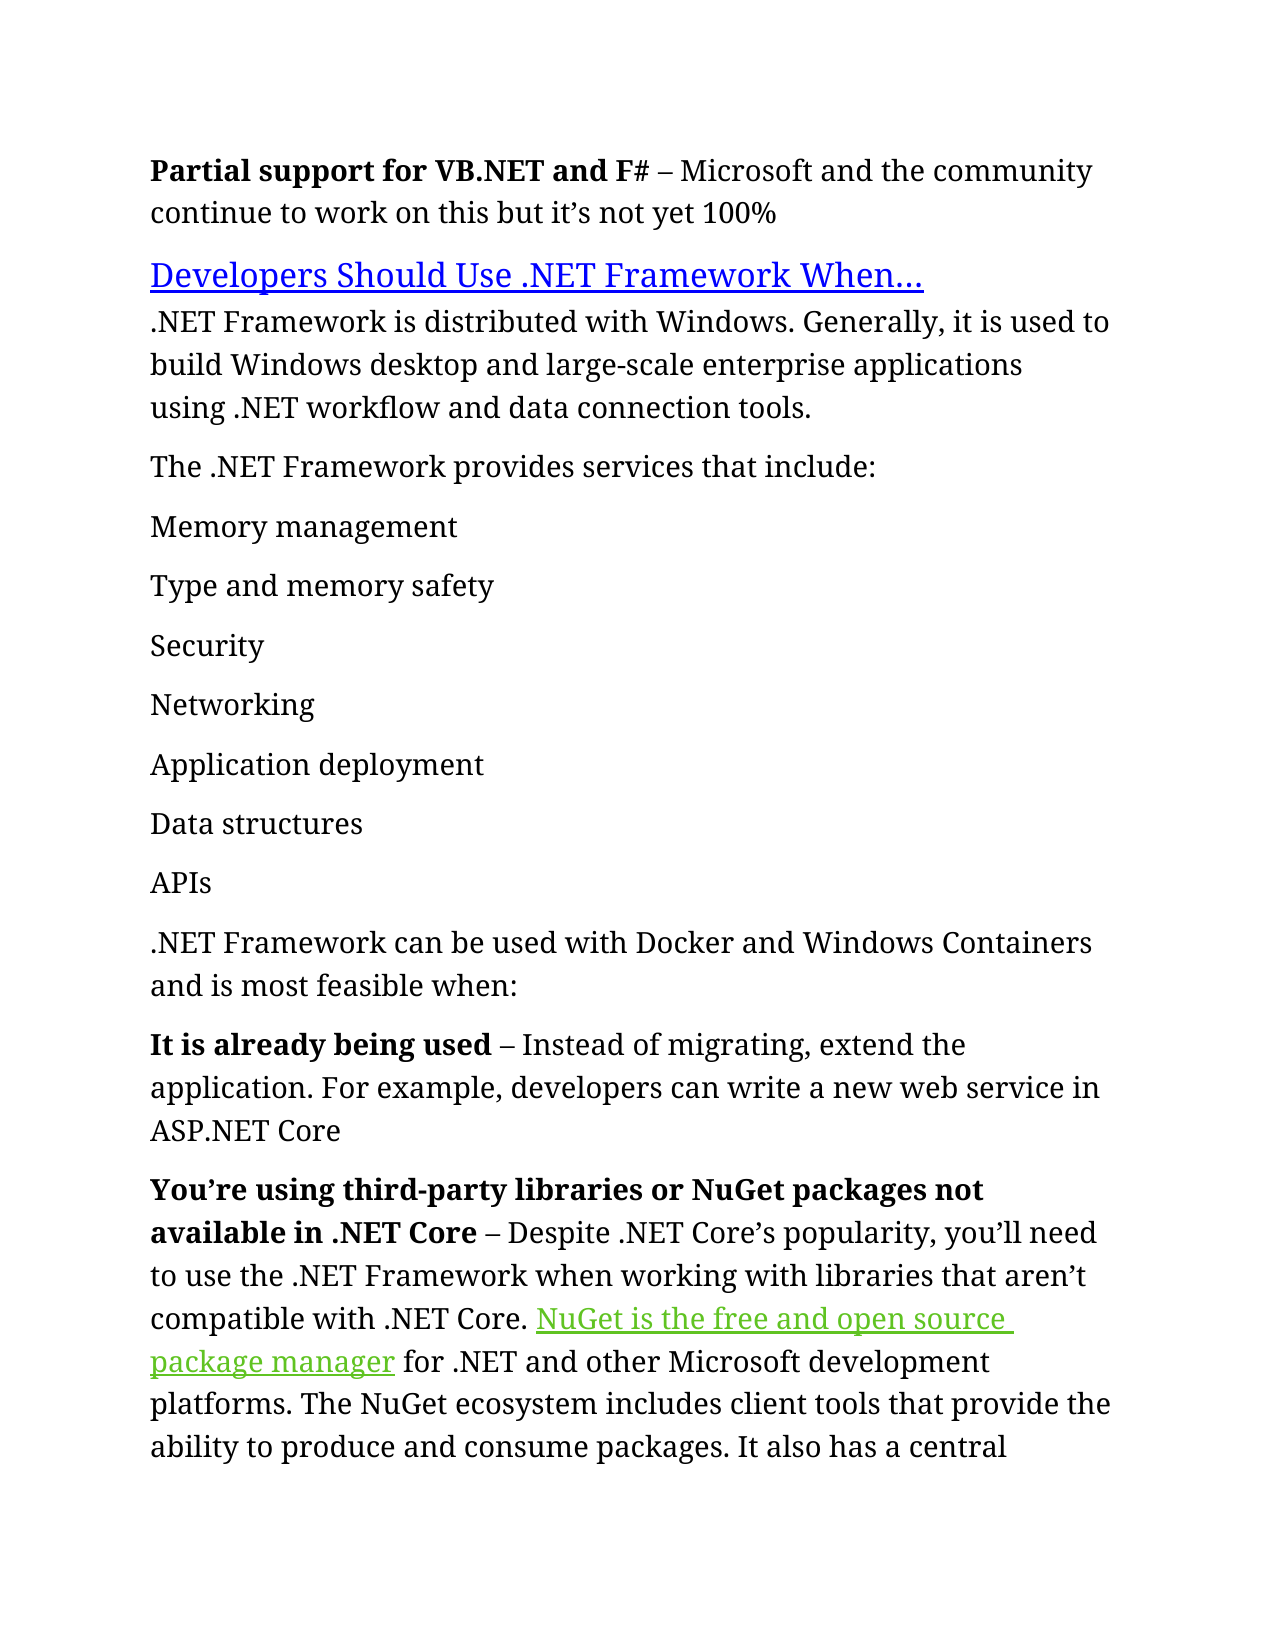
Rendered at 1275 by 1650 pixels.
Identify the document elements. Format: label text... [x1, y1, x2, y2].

text Memory management [150, 506, 1125, 546]
subtitle Developers Should Use .NET Framework When… [150, 252, 1125, 298]
text Type and memory safety [150, 565, 1125, 605]
text Security [150, 625, 1125, 664]
text It is already being used – Instead of migrating, extend the application. For example, developers can write a new web service in ASP.NET Core [150, 1024, 1125, 1150]
text Application deployment [150, 744, 1125, 783]
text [150, 1169, 1125, 1466]
text Partial support for VB.NET and F# – Microsoft and the community continue to work on this but it’s not yet 100% [150, 150, 1125, 232]
text Data structures [150, 803, 1125, 843]
text .NET Framework is distributed with Windows. Generally, it is used to build Windows desktop and large-scale enterprise applications using .NET workflow and data connection tools. [150, 301, 1125, 427]
text The .NET Framework provides services that include: [150, 446, 1125, 486]
text .NET Framework can be used with Docker and Windows Containers and is most feasible when: [150, 922, 1125, 1005]
text APIs [150, 863, 1125, 902]
text Networking [150, 684, 1125, 724]
